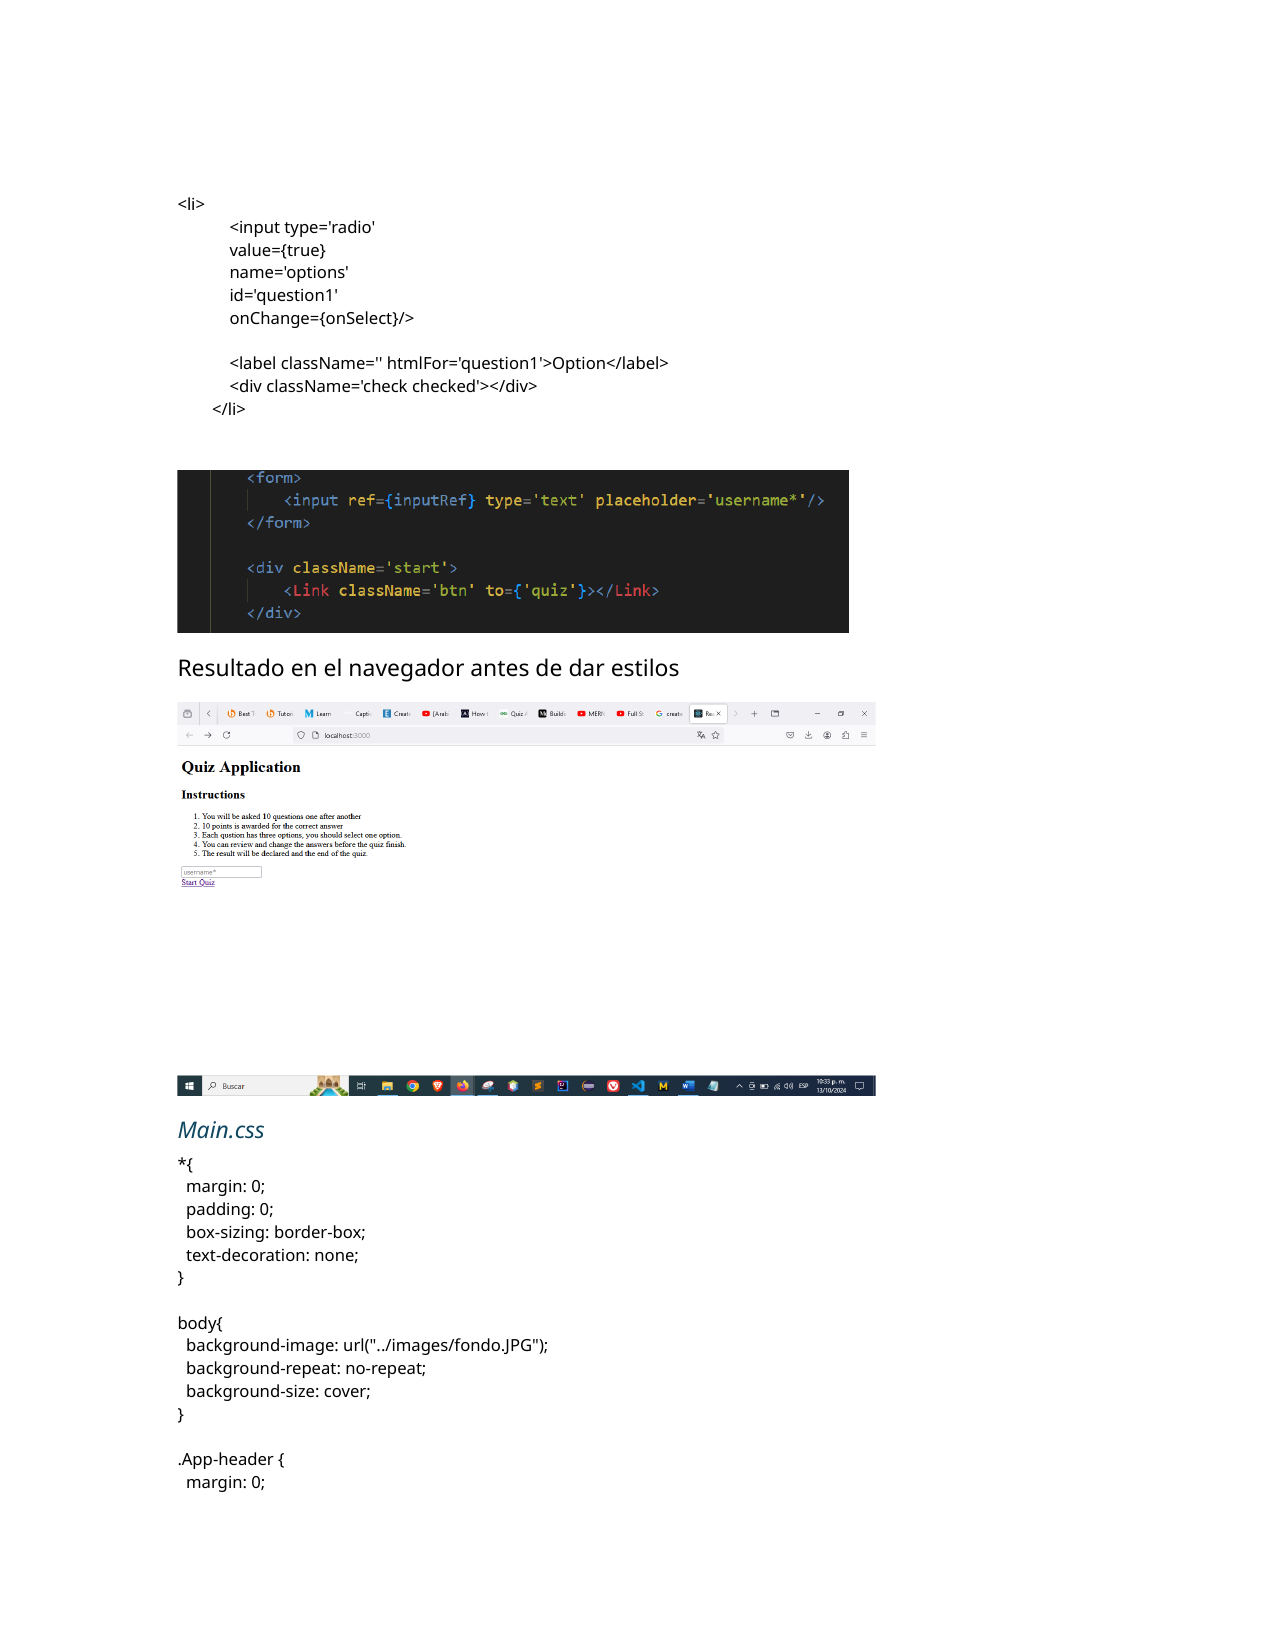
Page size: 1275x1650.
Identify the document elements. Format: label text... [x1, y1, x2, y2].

text box-sizing: border-box; [177, 1221, 1098, 1243]
text .App-header { [177, 1448, 1098, 1470]
text background-image: url("../images/fondo.JPG"); [177, 1334, 1098, 1357]
text id='question1' [177, 284, 1098, 307]
text onChange={onSelect}/> [177, 307, 1098, 329]
text <div className='check checked'></div> [177, 375, 1098, 397]
text } [177, 1266, 1098, 1289]
text margin: 0; [177, 1470, 1098, 1493]
text </li> [177, 397, 1098, 420]
text *{ [177, 1152, 1098, 1175]
picture [177, 470, 849, 633]
text body{ [177, 1311, 1098, 1334]
text } [177, 1402, 1098, 1425]
text <input type='radio' [177, 216, 1098, 238]
picture [177, 702, 876, 1096]
text <li> [177, 193, 1098, 216]
text text-decoration: none; [177, 1243, 1098, 1266]
text margin: 0; [177, 1175, 1098, 1198]
text padding: 0; [177, 1198, 1098, 1221]
text Resultado en el navegador antes de dar estilos [177, 652, 1098, 683]
text background-size: cover; [177, 1379, 1098, 1402]
text background-repeat: no-repeat; [177, 1357, 1098, 1379]
subtitle Main.css [177, 1114, 1098, 1146]
text <label className='' htmlFor='question1'>Option</label> [177, 352, 1098, 375]
text name='options' [177, 261, 1098, 284]
text value={true} [177, 238, 1098, 261]
